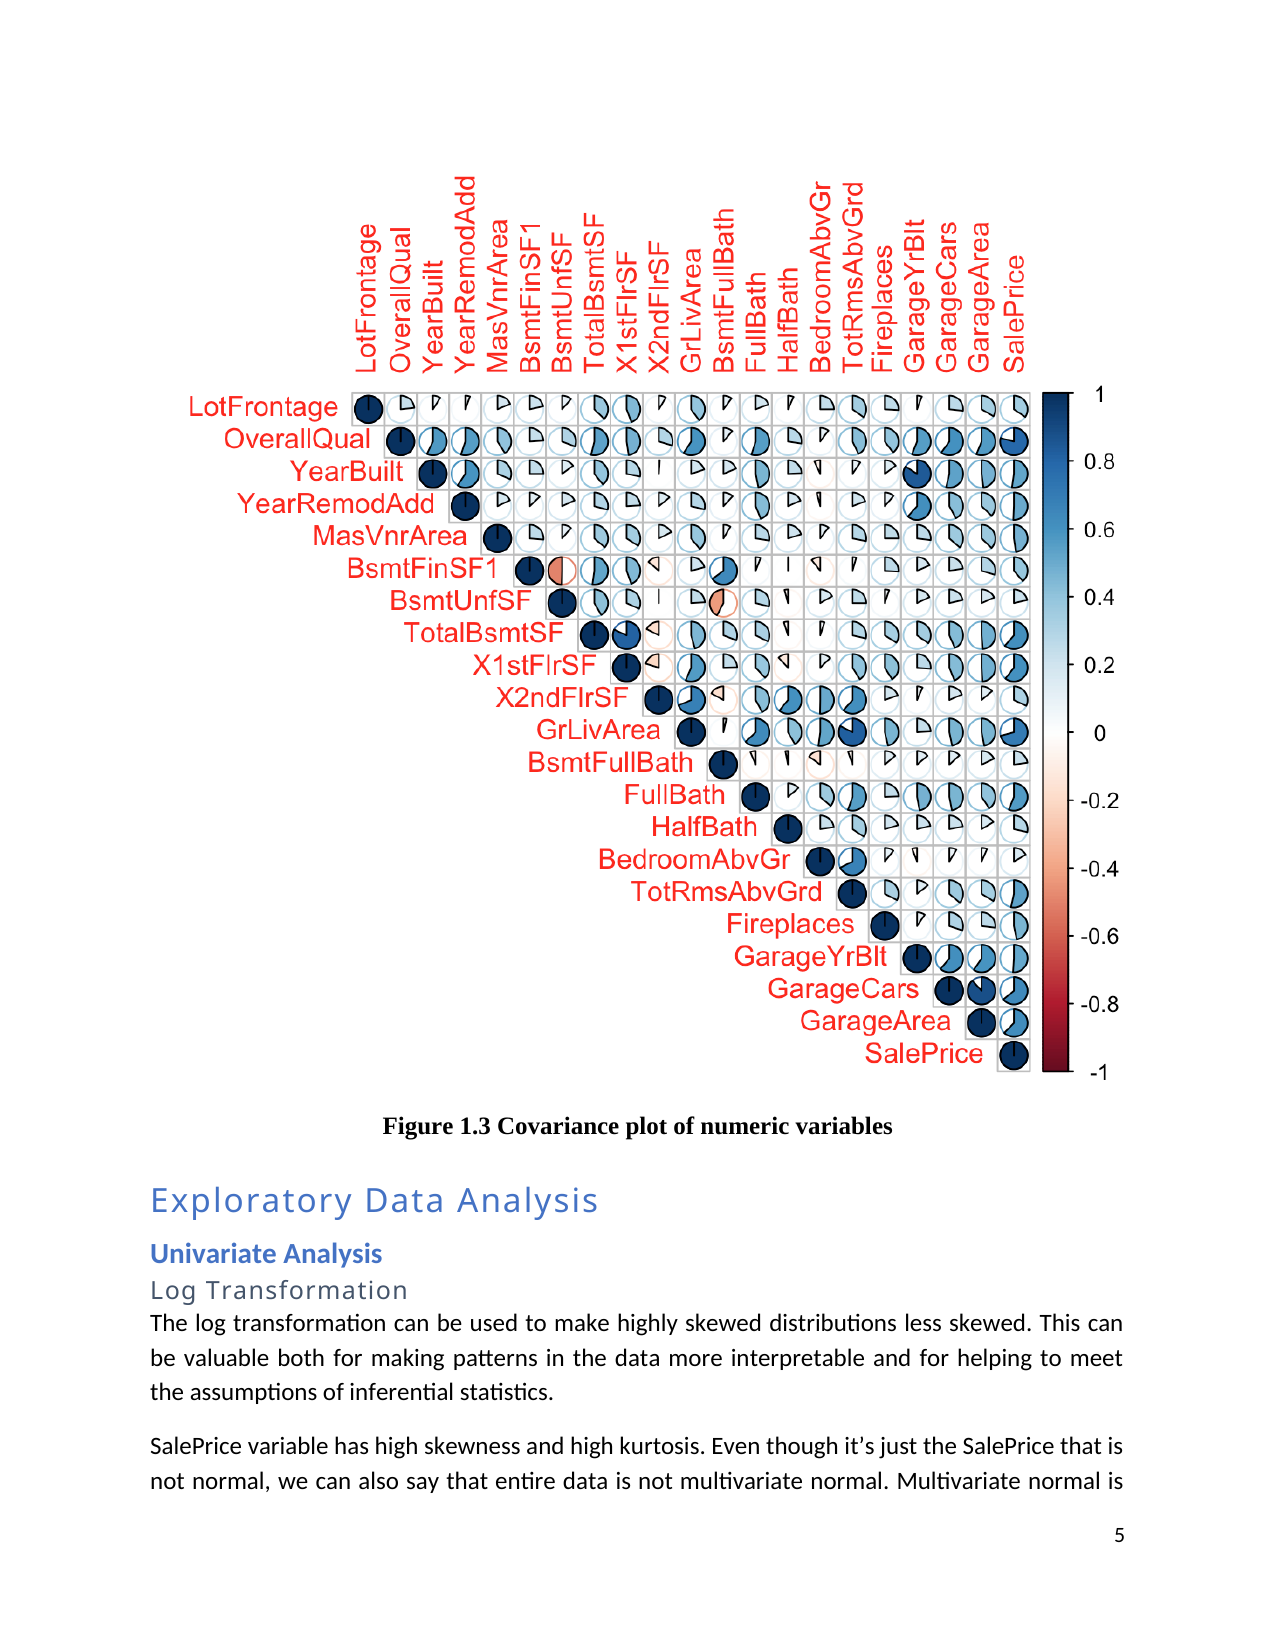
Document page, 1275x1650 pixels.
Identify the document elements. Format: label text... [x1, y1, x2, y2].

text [150, 1430, 1125, 1495]
text Figure 1.3 Covariance plot of numeric variables [150, 1111, 1125, 1140]
subtitle Log Transformation [150, 1273, 1125, 1307]
subtitle Exploratory Data Analysis [150, 1177, 1125, 1223]
picture [150, 150, 1125, 1091]
subtitle Univariate Analysis [150, 1235, 1125, 1271]
text The log transformation can be used to make highly skewed distributions less skewed. This can be valuable both for making patterns in the data more interpretable and for helping to meet the assumptions of inferential statistics. [150, 1307, 1125, 1407]
